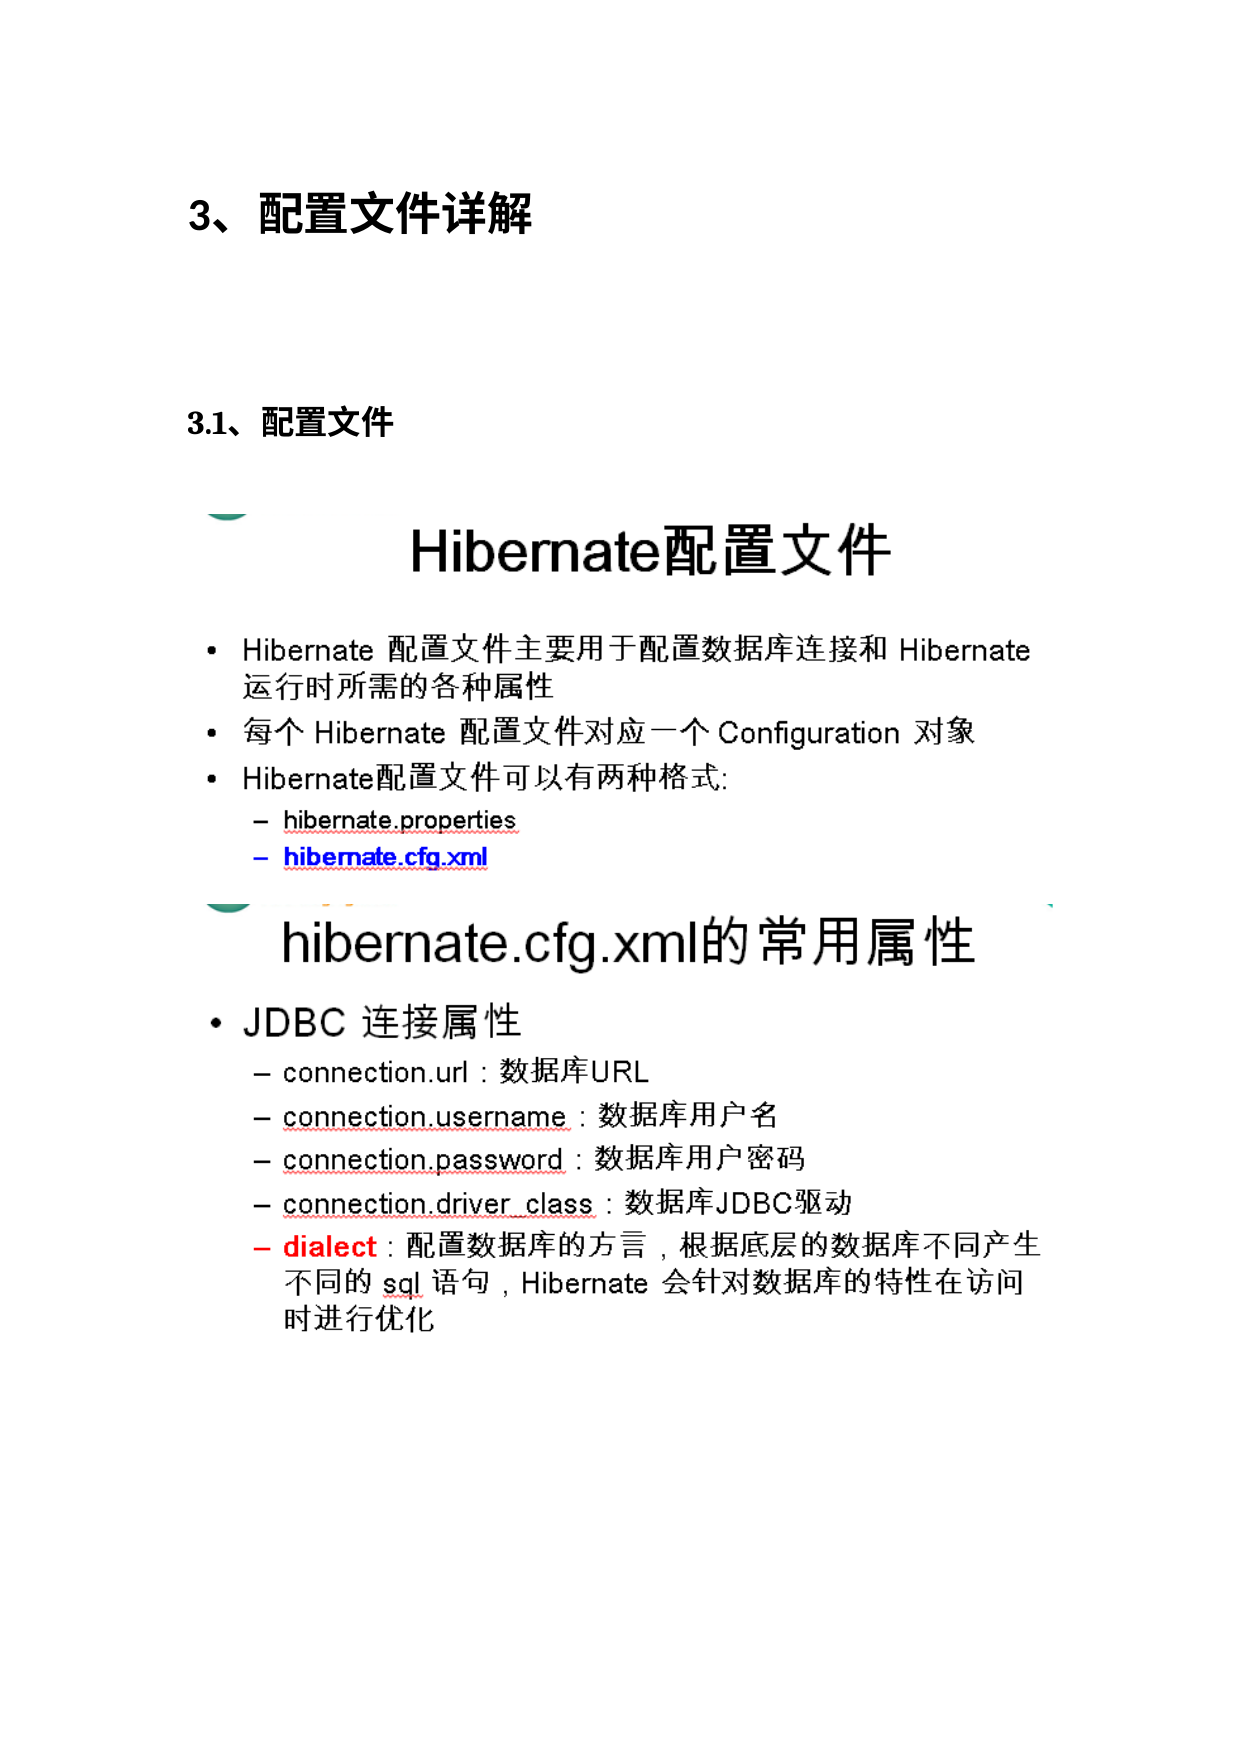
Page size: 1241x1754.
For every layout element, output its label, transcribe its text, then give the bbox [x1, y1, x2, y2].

picture [187, 514, 1053, 885]
subtitle 配置文件详解 [187, 162, 1053, 259]
subtitle 3.1、配置文件 [187, 387, 1053, 452]
picture [187, 904, 1053, 1344]
